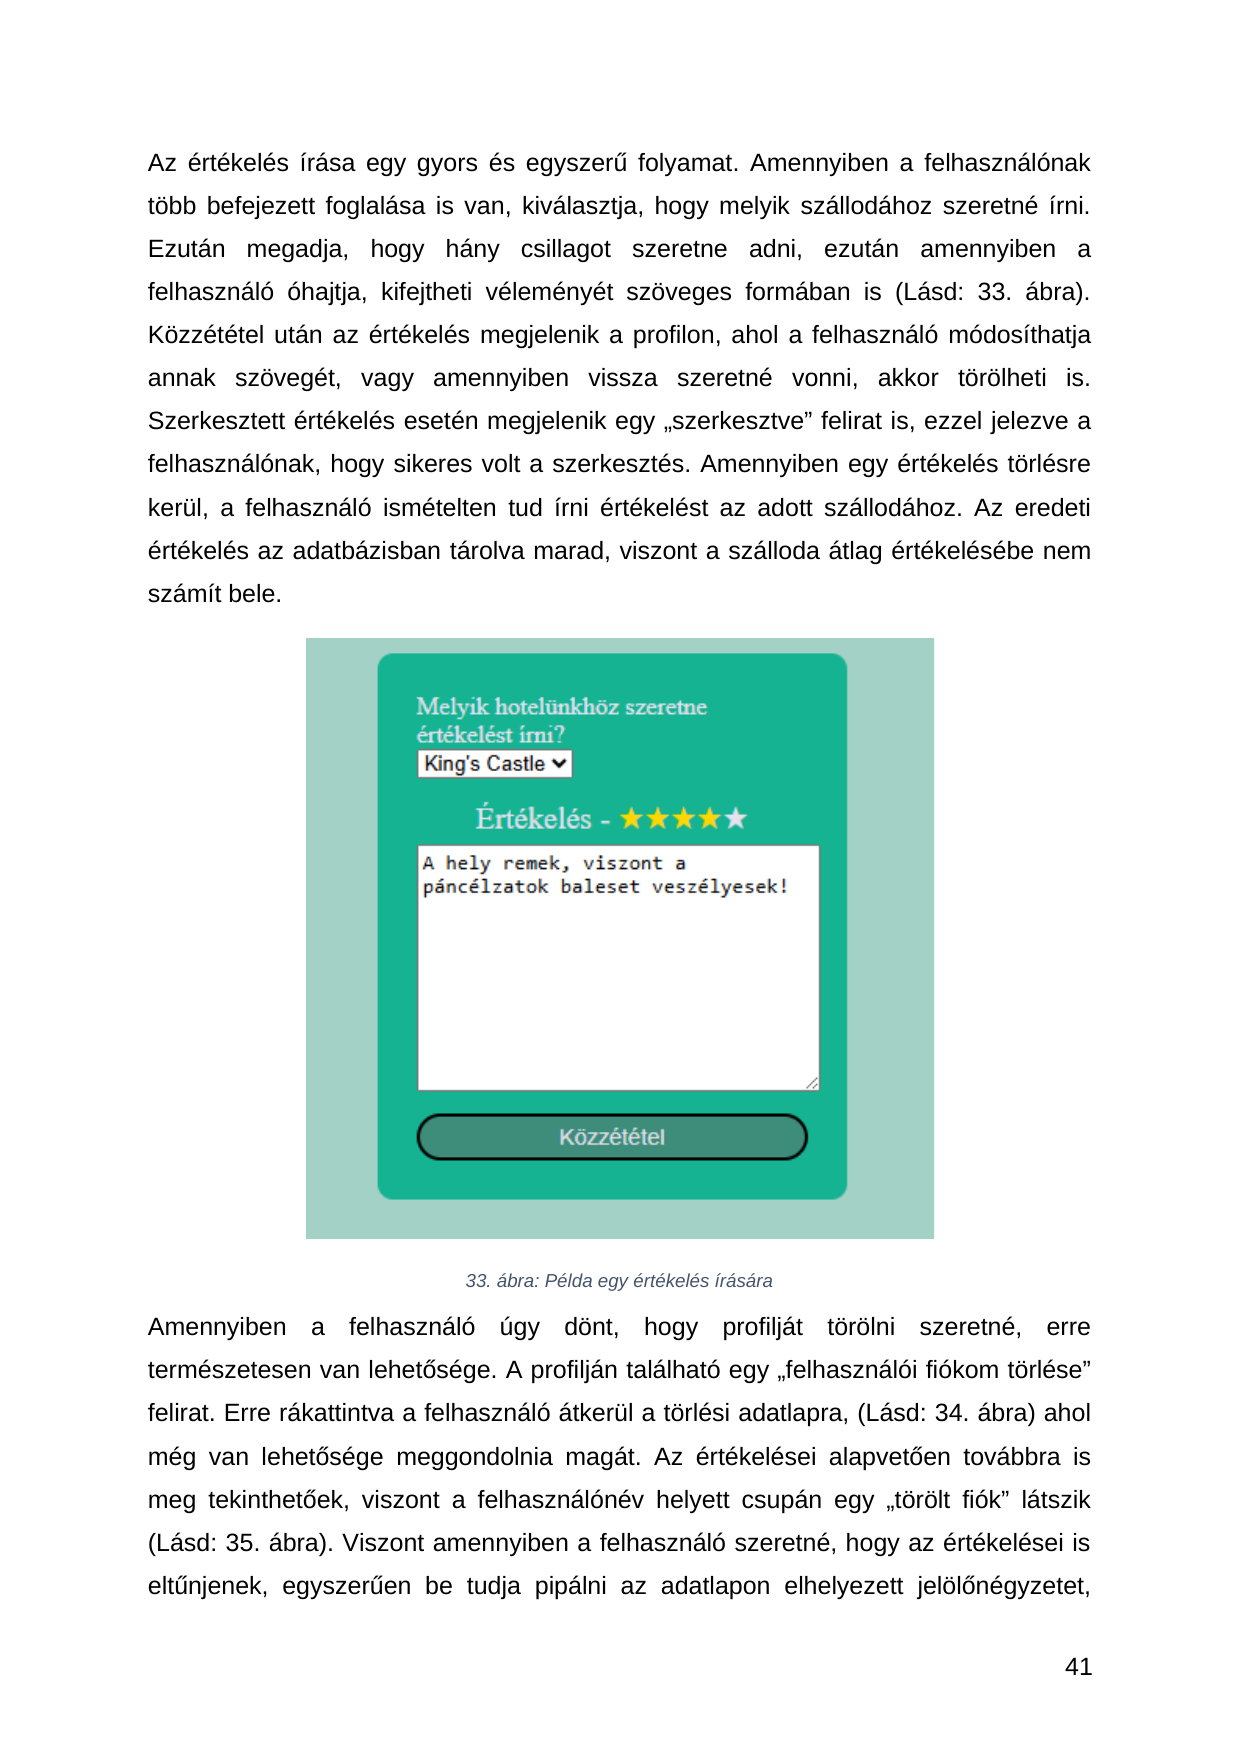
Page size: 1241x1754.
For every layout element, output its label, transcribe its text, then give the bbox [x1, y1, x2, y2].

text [148, 1312, 1093, 1600]
text Az értékelés írása egy gyors és egyszerű folyamat. Amennyiben a felhasználónak több befejezett foglalása is van, kiválasztja, hogy melyik szállodához szeretné írni. Ezután megadja, hogy hány csillagot szeretne adni, ezután amennyiben a felhasználó óhajtja, kifejtheti véleményét szöveges formában is (Lásd: 33. ábra). Közzététel után az értékelés megjelenik a profilon, ahol a felhasználó módosíthatja annak szövegét, vagy amennyiben vissza szeretné vonni, akkor törölheti is. Szerkesztett értékelés esetén megjelenik egy „szerkesztve” felirat is, ezzel jelezve a felhasználónak, hogy sikeres volt a szerkesztés. Amennyiben egy értékelés törlésre kerül, a felhasználó ismételten tud írni értékelést az adott szállodához. Az eredeti értékelés az adatbázisban tárolva marad, viszont a szálloda átlag értékelésébe nem számít bele. [148, 148, 1093, 608]
picture [306, 638, 935, 1239]
text 33. ábra: Példa egy értékelés írására [148, 1270, 1093, 1291]
